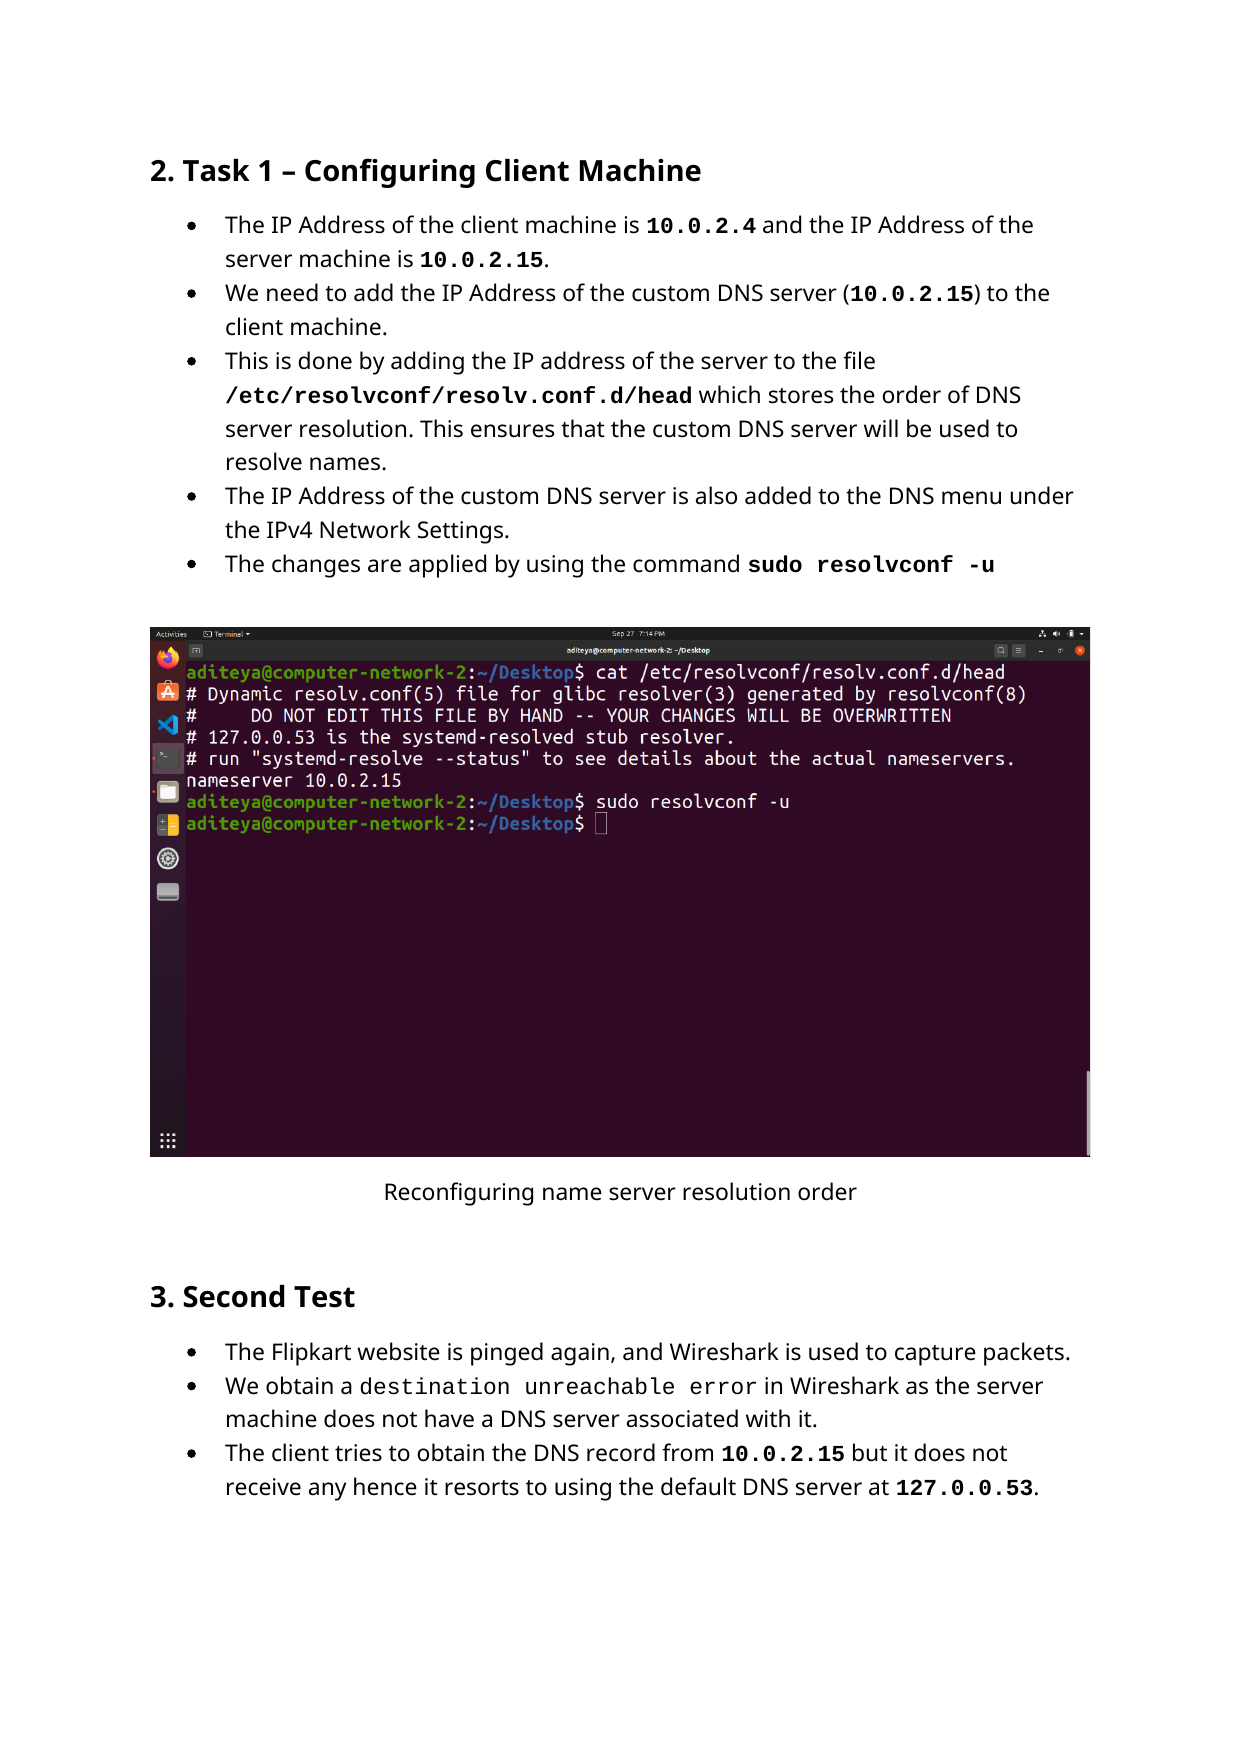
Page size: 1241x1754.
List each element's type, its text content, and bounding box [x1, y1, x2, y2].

list The changes are applied by using the command sudo resolvconf -u [187, 547, 1090, 609]
list We obtain a destination unreachable error in Wireshark as the server machine does not have a DNS server associated with it. [187, 1369, 1090, 1435]
list We need to add the IP Address of the custom DNS server (10.0.2.15) to the client machine. [187, 277, 1090, 342]
list The Flipkart website is pinged again, and Wireshark is used to capture packets. [187, 1336, 1090, 1367]
list The IP Address of the client machine is 10.0.2.4 and the IP Address of the server machine is 10.0.2.15. [187, 209, 1090, 275]
text 2. Task 1 – Configuring Client Machine [150, 150, 1090, 190]
list The client tries to obtain the DNS record from 10.0.2.15 but it does not receive any hence it resorts to using the default DNS server at 127.0.0.53. [187, 1437, 1090, 1502]
list The IP Address of the custom DNS server is also added to the DNS menu under the IPv4 Network Settings. [187, 480, 1090, 545]
list This is done by adding the IP address of the server to the file /etc/resolvconf/resolv.conf.d/head which stores the order of DNS server resolution. This ensures that the custom DNS server will be used to resolve names. [187, 345, 1090, 477]
text Reconfiguring name server resolution order [150, 1176, 1090, 1207]
text 3. Second Test [150, 1276, 1090, 1316]
picture [150, 627, 1091, 1157]
